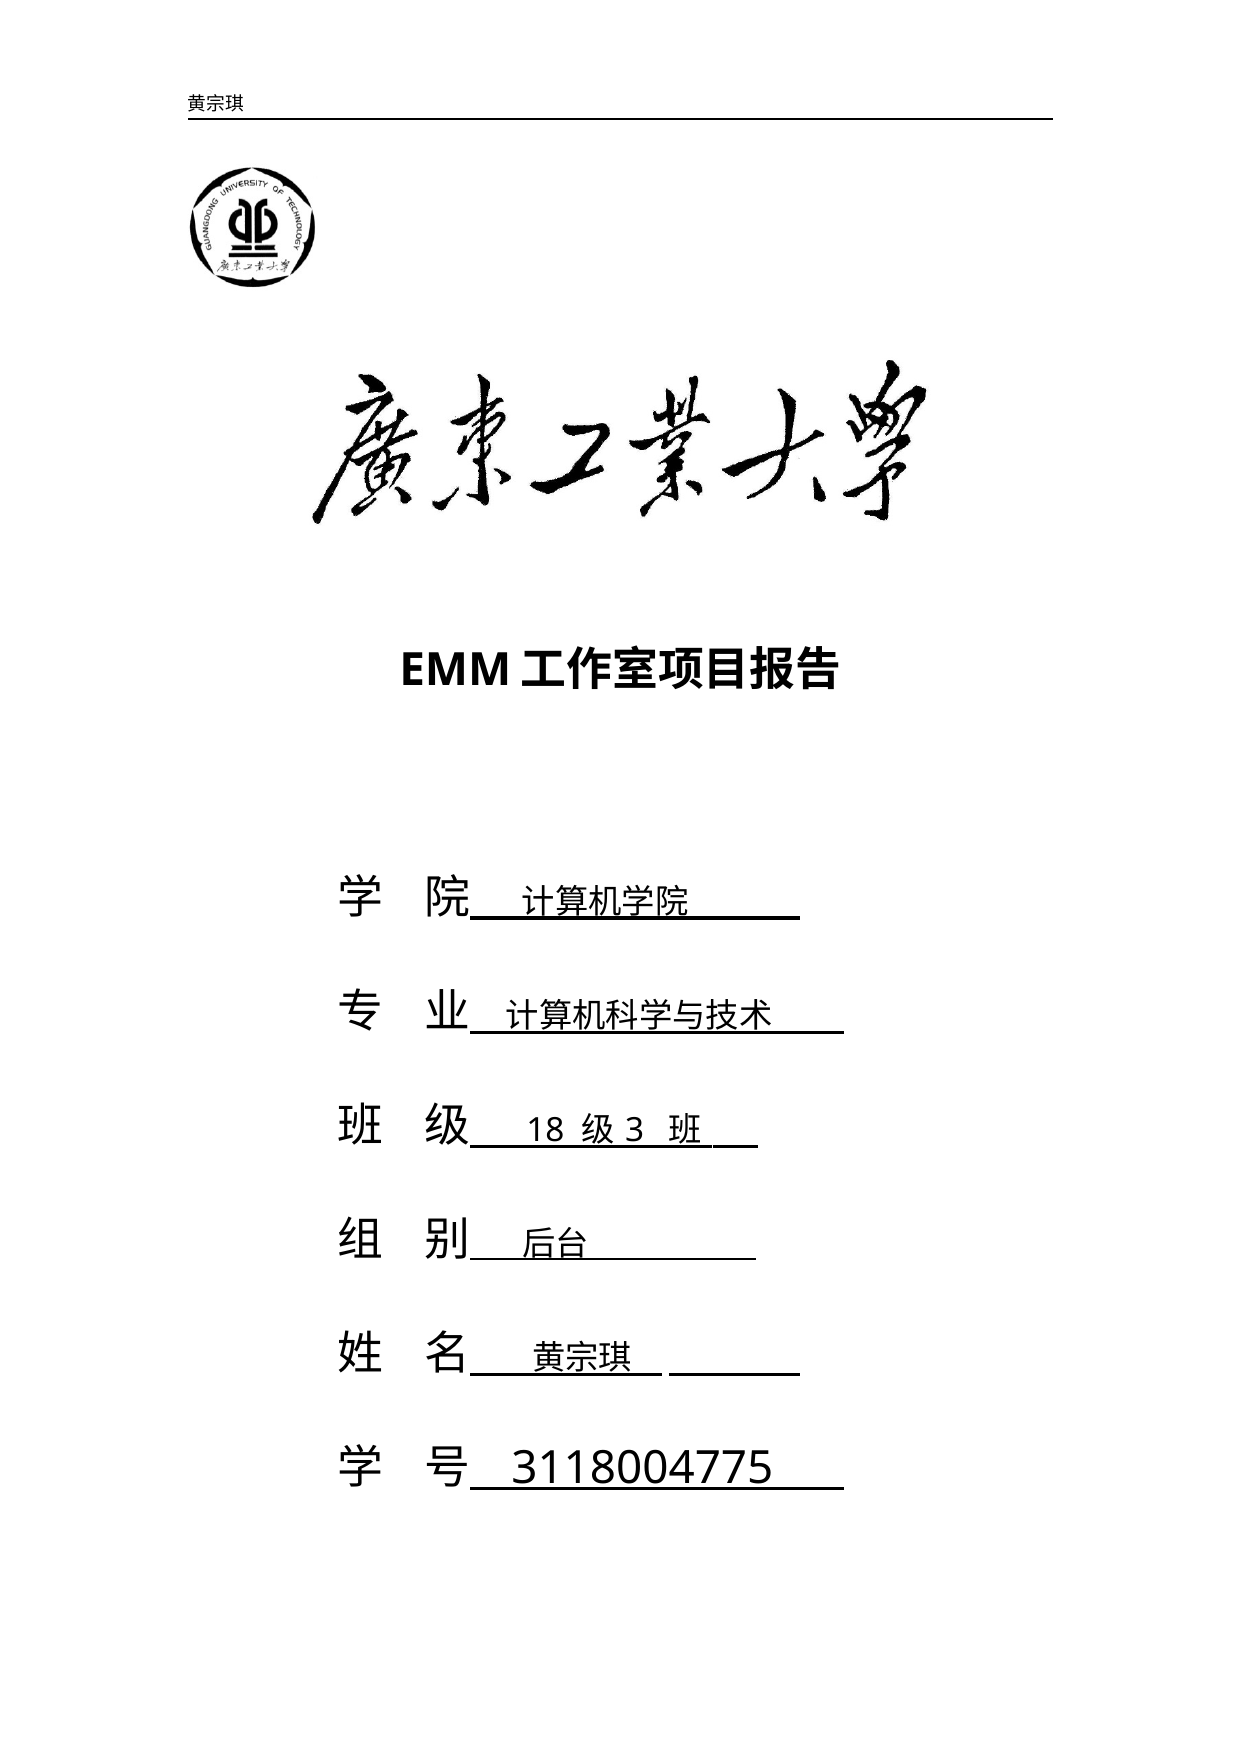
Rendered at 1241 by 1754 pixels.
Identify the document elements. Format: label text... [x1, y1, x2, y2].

picture [187, 163, 319, 291]
text 班 级 18 级 3 班 [187, 1073, 1053, 1170]
text EMM工作室项目报告 [187, 617, 1053, 714]
picture [308, 357, 932, 532]
text 姓 名 黄宗琪 [187, 1301, 1053, 1398]
text 专 业 计算机科学与技术 [187, 958, 1053, 1056]
text 组 别 后台 [187, 1187, 1053, 1284]
text 学 号 3118004775 [187, 1415, 1053, 1512]
text 学 院 计算机学院 [187, 844, 1053, 942]
